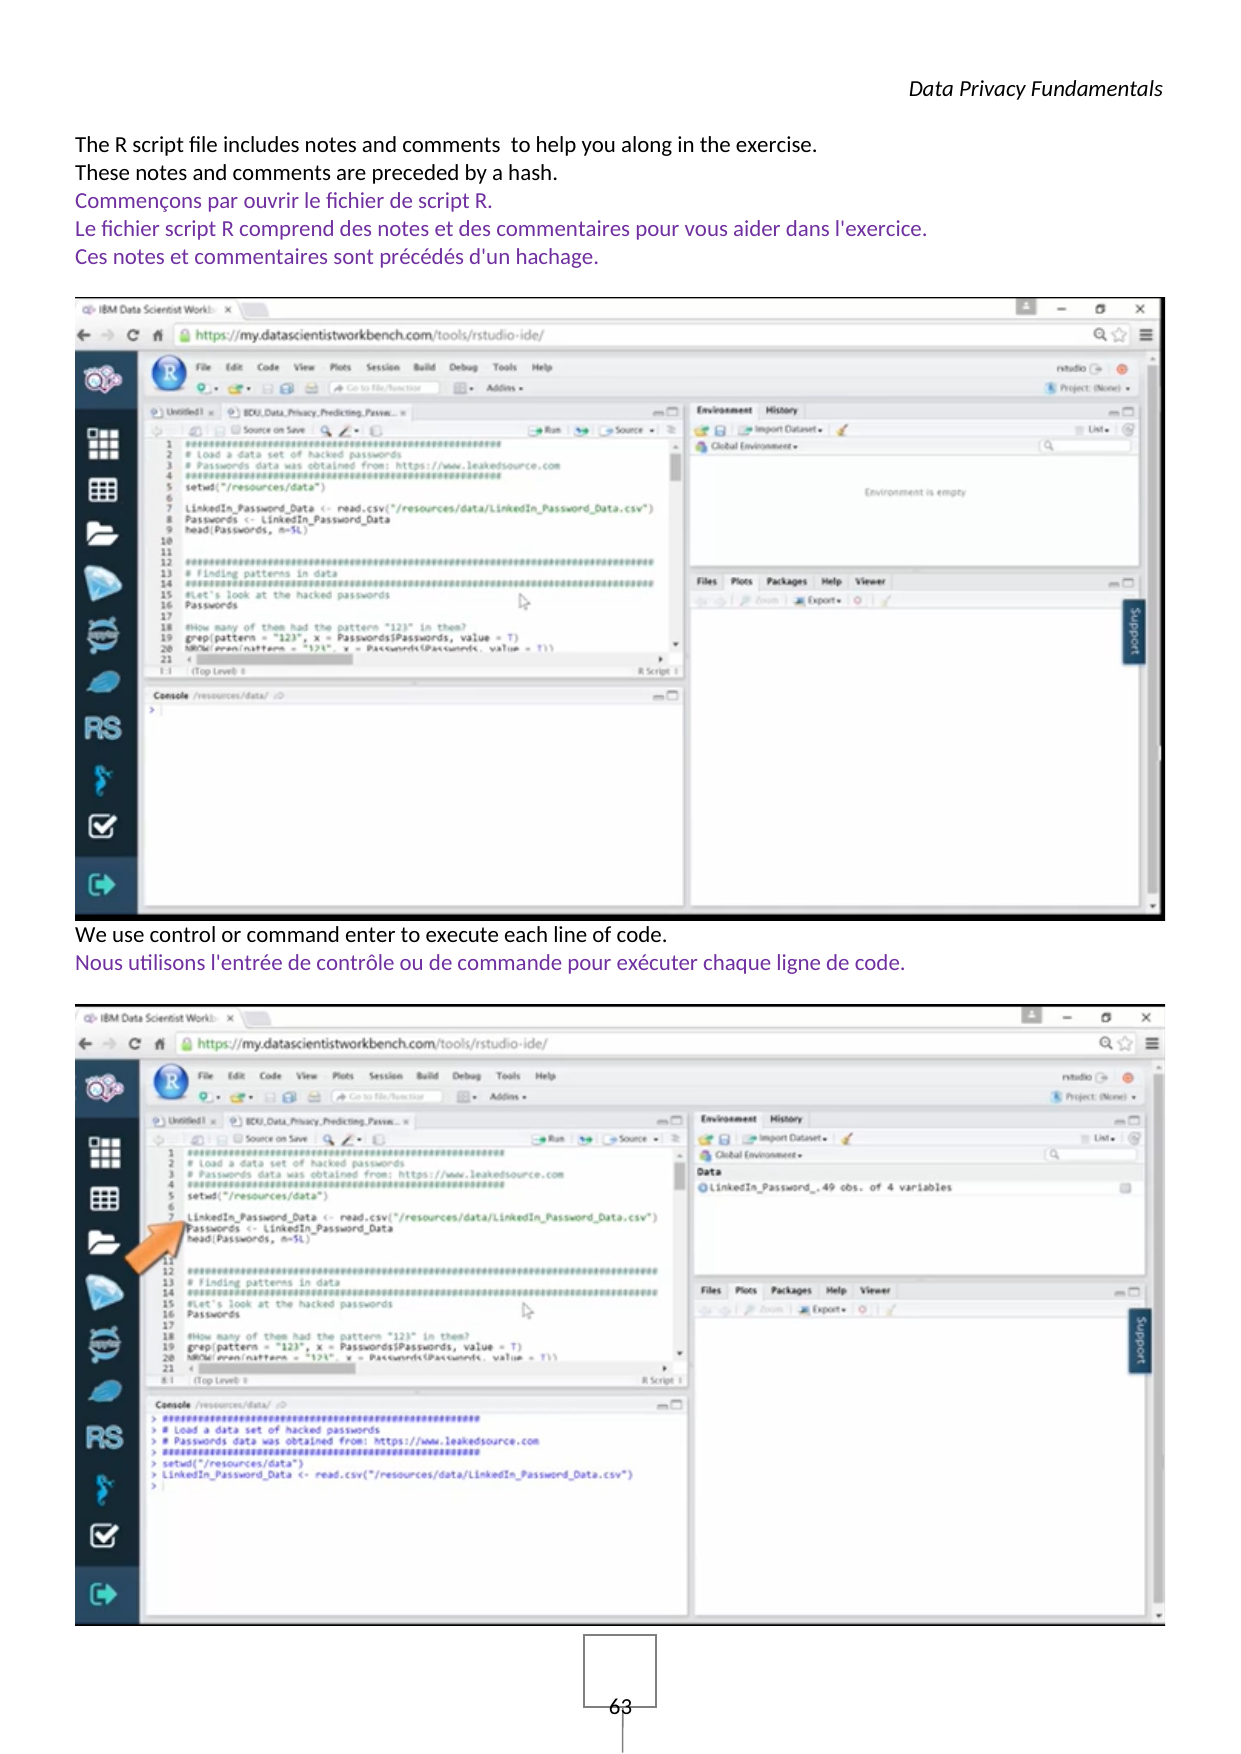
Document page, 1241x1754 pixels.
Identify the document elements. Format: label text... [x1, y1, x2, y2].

text Commençons par ouvrir le fichier de script R. [75, 186, 1165, 214]
text The R script file includes notes and comments to help you along in the exercise. [75, 130, 1165, 158]
text Le fichier script R comprend des notes et des commentaires pour vous aider dans l'exercice. [75, 214, 1165, 242]
text Nous utilisons l'entrée de contrôle ou de commande pour exécuter chaque ligne de code. [75, 948, 1165, 976]
text These notes and comments are preceded by a hash. [75, 158, 1165, 186]
text We use control or command enter to execute each line of code. [75, 921, 1165, 948]
picture [75, 1004, 1166, 1626]
picture [75, 297, 1166, 921]
text Ces notes et commentaires sont précédés d'un hachage. [75, 242, 1165, 270]
